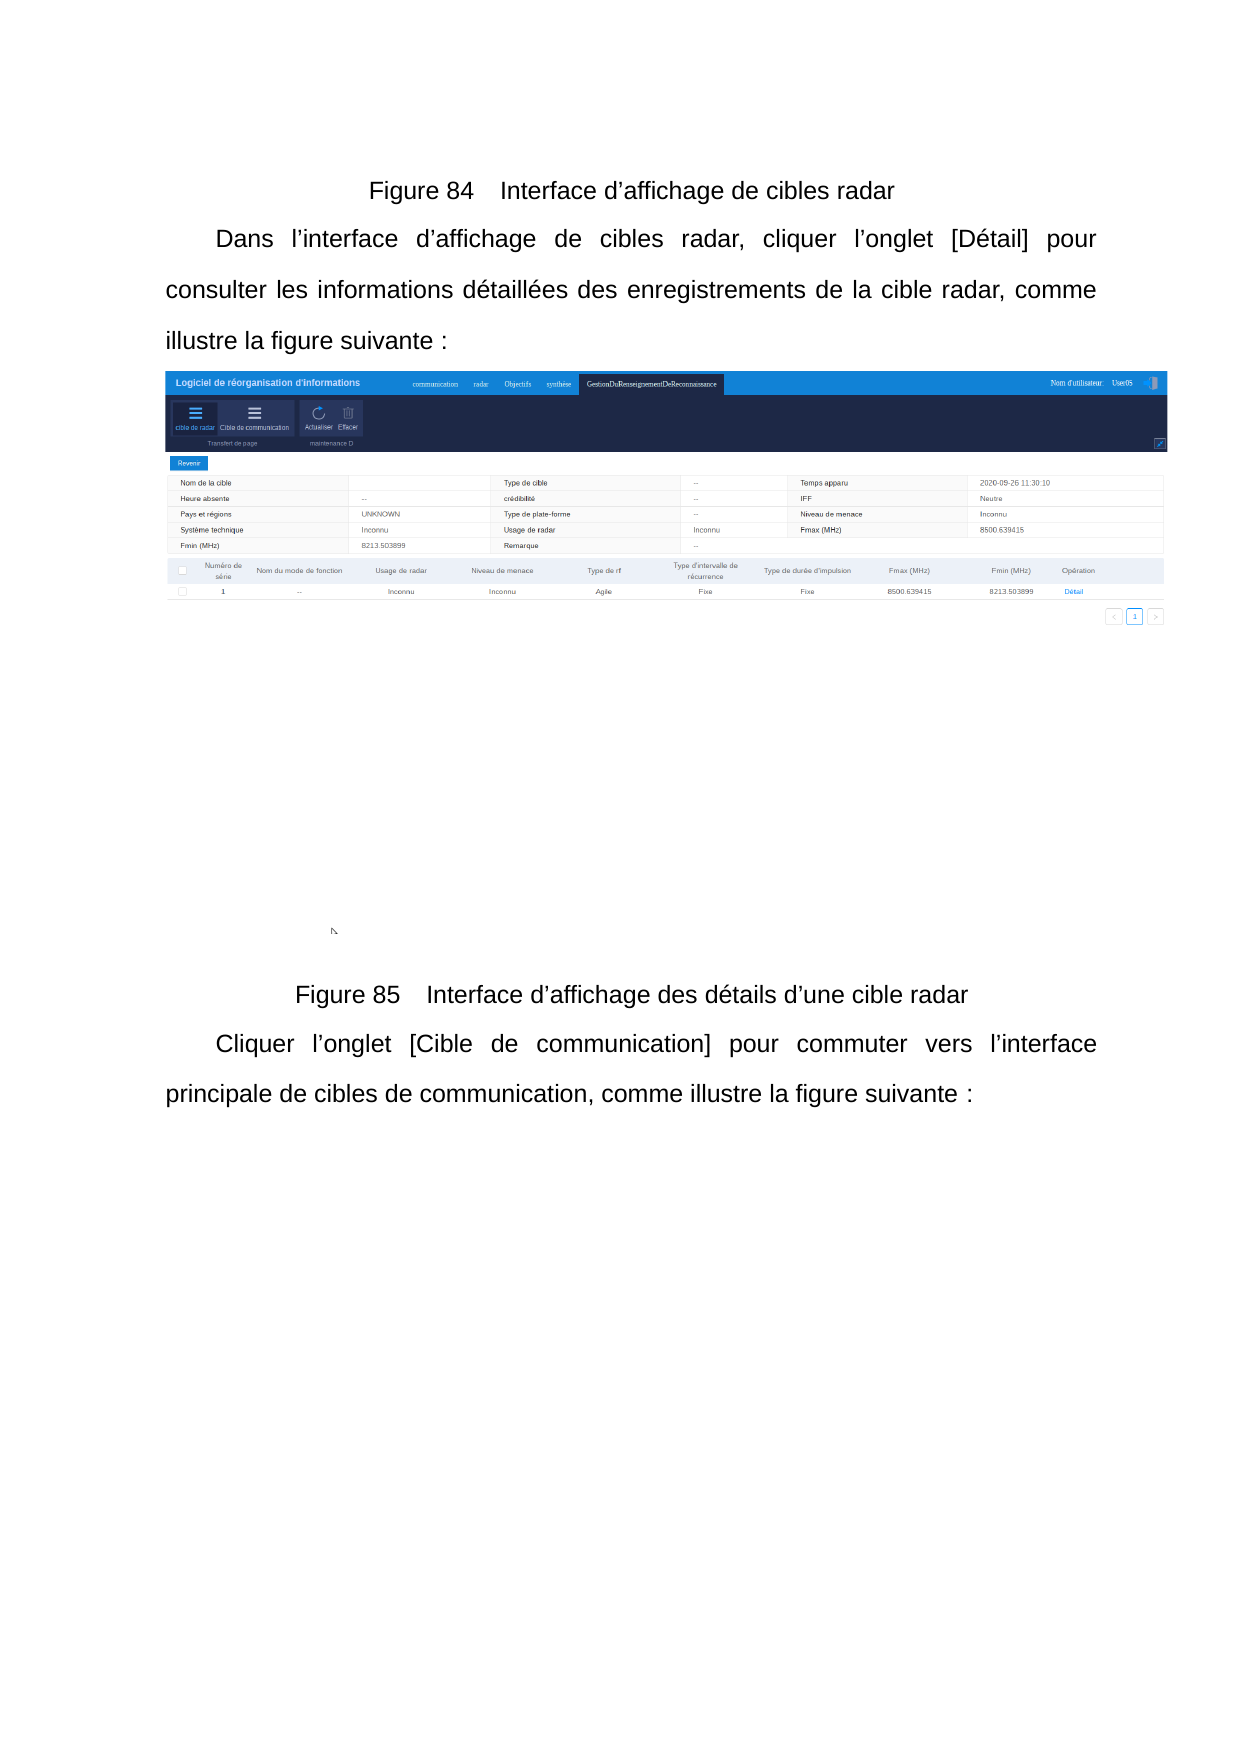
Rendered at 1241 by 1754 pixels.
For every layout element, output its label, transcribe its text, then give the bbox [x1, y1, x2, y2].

text Dans l’interface d’affichage de cibles radar, cliquer l’onglet [Détail] pour consulter les informations détaillées des enregistrements de la cible radar, comme illustre la figure suivante : [165, 221, 1098, 357]
picture [165, 371, 1168, 936]
text Interface d’affichage des détails d’une cible radar [165, 980, 1098, 1009]
text Cliquer l’onglet [Cible de communication] pour commuter vers l’interface principale de cibles de communication, comme illustre la figure suivante : [165, 1026, 1098, 1111]
text Interface d’affichage de cibles radar [165, 176, 1098, 204]
